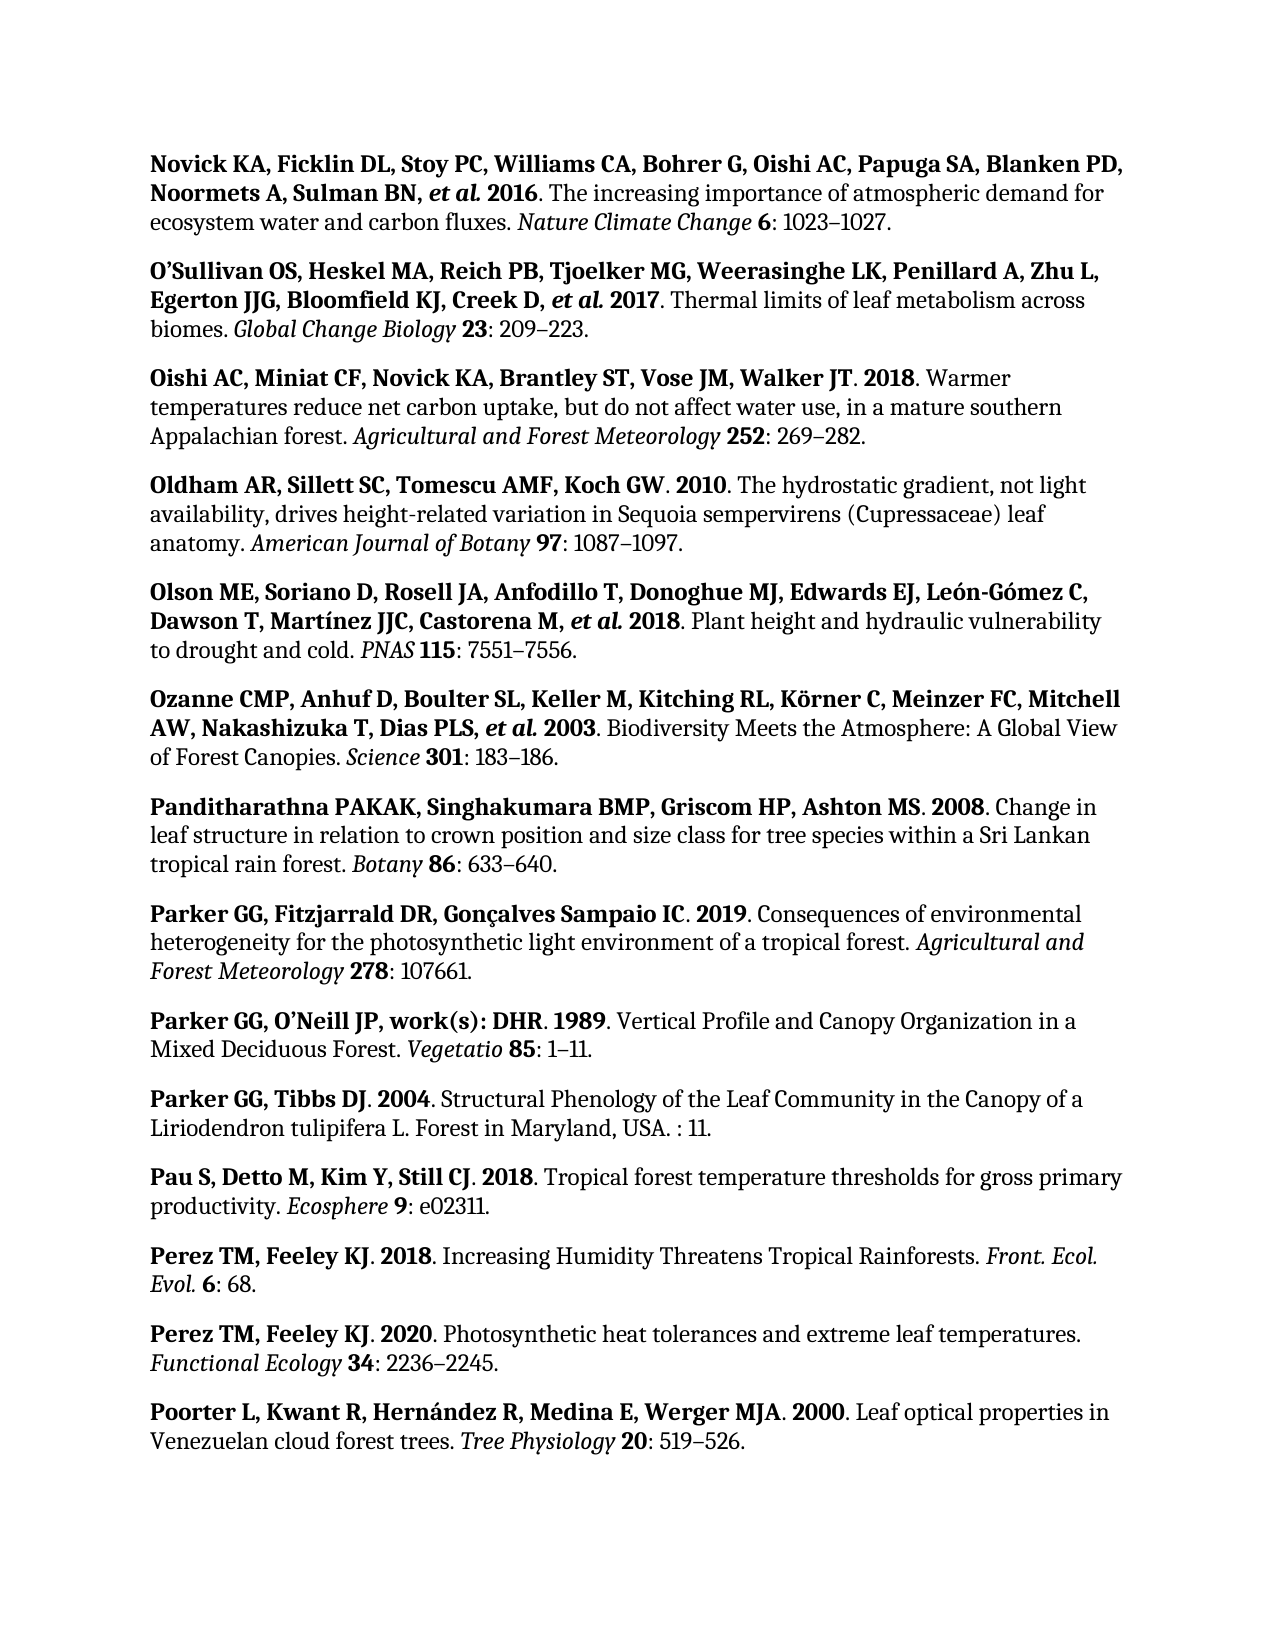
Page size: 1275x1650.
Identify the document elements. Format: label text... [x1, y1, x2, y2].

text Poorter L, Kwant R, Hernández R, Medina E, Werger MJA. 2000. Leaf optical properties in Venezuelan cloud forest trees. Tree Physiology 20: 519–526. [150, 1398, 1125, 1456]
text Novick KA, Ficklin DL, Stoy PC, Williams CA, Bohrer G, Oishi AC, Papuga SA, Blanken PD, Noormets A, Sulman BN, et al. 2016. The increasing importance of atmospheric demand for ecosystem water and carbon fluxes. Nature Climate Change 6: 1023–1027. [150, 150, 1125, 236]
text Perez TM, Feeley KJ. 2020. Photosynthetic heat tolerances and extreme leaf temperatures. Functional Ecology 34: 2236–2245. [150, 1320, 1125, 1377]
text Parker GG, Fitzjarrald DR, Gonçalves Sampaio IC. 2019. Consequences of environmental heterogeneity for the photosynthetic light environment of a tropical forest. Agricultural and Forest Meteorology 278: 107661. [150, 899, 1125, 986]
text Parker GG, Tibbs DJ. 2004. Structural Phenology of the Leaf Community in the Canopy of a Liriodendron tulipifera L. Forest in Maryland, USA. : 11. [150, 1085, 1125, 1142]
text Ozanne CMP, Anhuf D, Boulter SL, Keller M, Kitching RL, Körner C, Meinzer FC, Mitchell AW, Nakashizuka T, Dias PLS, et al. 2003. Biodiversity Meets the Atmosphere: A Global View of Forest Canopies. Science 301: 183–186. [150, 685, 1125, 772]
text Oldham AR, Sillett SC, Tomescu AMF, Koch GW. 2010. The hydrostatic gradient, not light availability, drives height-related variation in Sequoia sempervirens (Cupressaceae) leaf anatomy. American Journal of Botany 97: 1087–1097. [150, 471, 1125, 557]
text Parker GG, O’Neill JP, work(s): DHR. 1989. Vertical Profile and Canopy Organization in a Mixed Deciduous Forest. Vegetatio 85: 1–11. [150, 1007, 1125, 1064]
text O’Sullivan OS, Heskel MA, Reich PB, Tjoelker MG, Weerasinghe LK, Penillard A, Zhu L, Egerton JJG, Bloomfield KJ, Creek D, et al. 2017. Thermal limits of leaf metabolism across biomes. Global Change Biology 23: 209–223. [150, 257, 1125, 343]
text Perez TM, Feeley KJ. 2018. Increasing Humidity Threatens Tropical Rainforests. Front. Ecol. Evol. 6: 68. [150, 1242, 1125, 1299]
text Olson ME, Soriano D, Rosell JA, Anfodillo T, Donoghue MJ, Edwards EJ, León-Gómez C, Dawson T, Martínez JJC, Castorena M, et al. 2018. Plant height and hydraulic vulnerability to drought and cold. PNAS 115: 7551–7556. [150, 578, 1125, 664]
text Pau S, Detto M, Kim Y, Still CJ. 2018. Tropical forest temperature thresholds for gross primary productivity. Ecosphere 9: e02311. [150, 1163, 1125, 1221]
text Panditharathna PAKAK, Singhakumara BMP, Griscom HP, Ashton MS. 2008. Change in leaf structure in relation to crown position and size class for tree species within a Sri Lankan tropical rain forest. Botany 86: 633–640. [150, 792, 1125, 879]
text Oishi AC, Miniat CF, Novick KA, Brantley ST, Vose JM, Walker JT. 2018. Warmer temperatures reduce net carbon uptake, but do not affect water use, in a mature southern Appalachian forest. Agricultural and Forest Meteorology 252: 269–282. [150, 364, 1125, 450]
